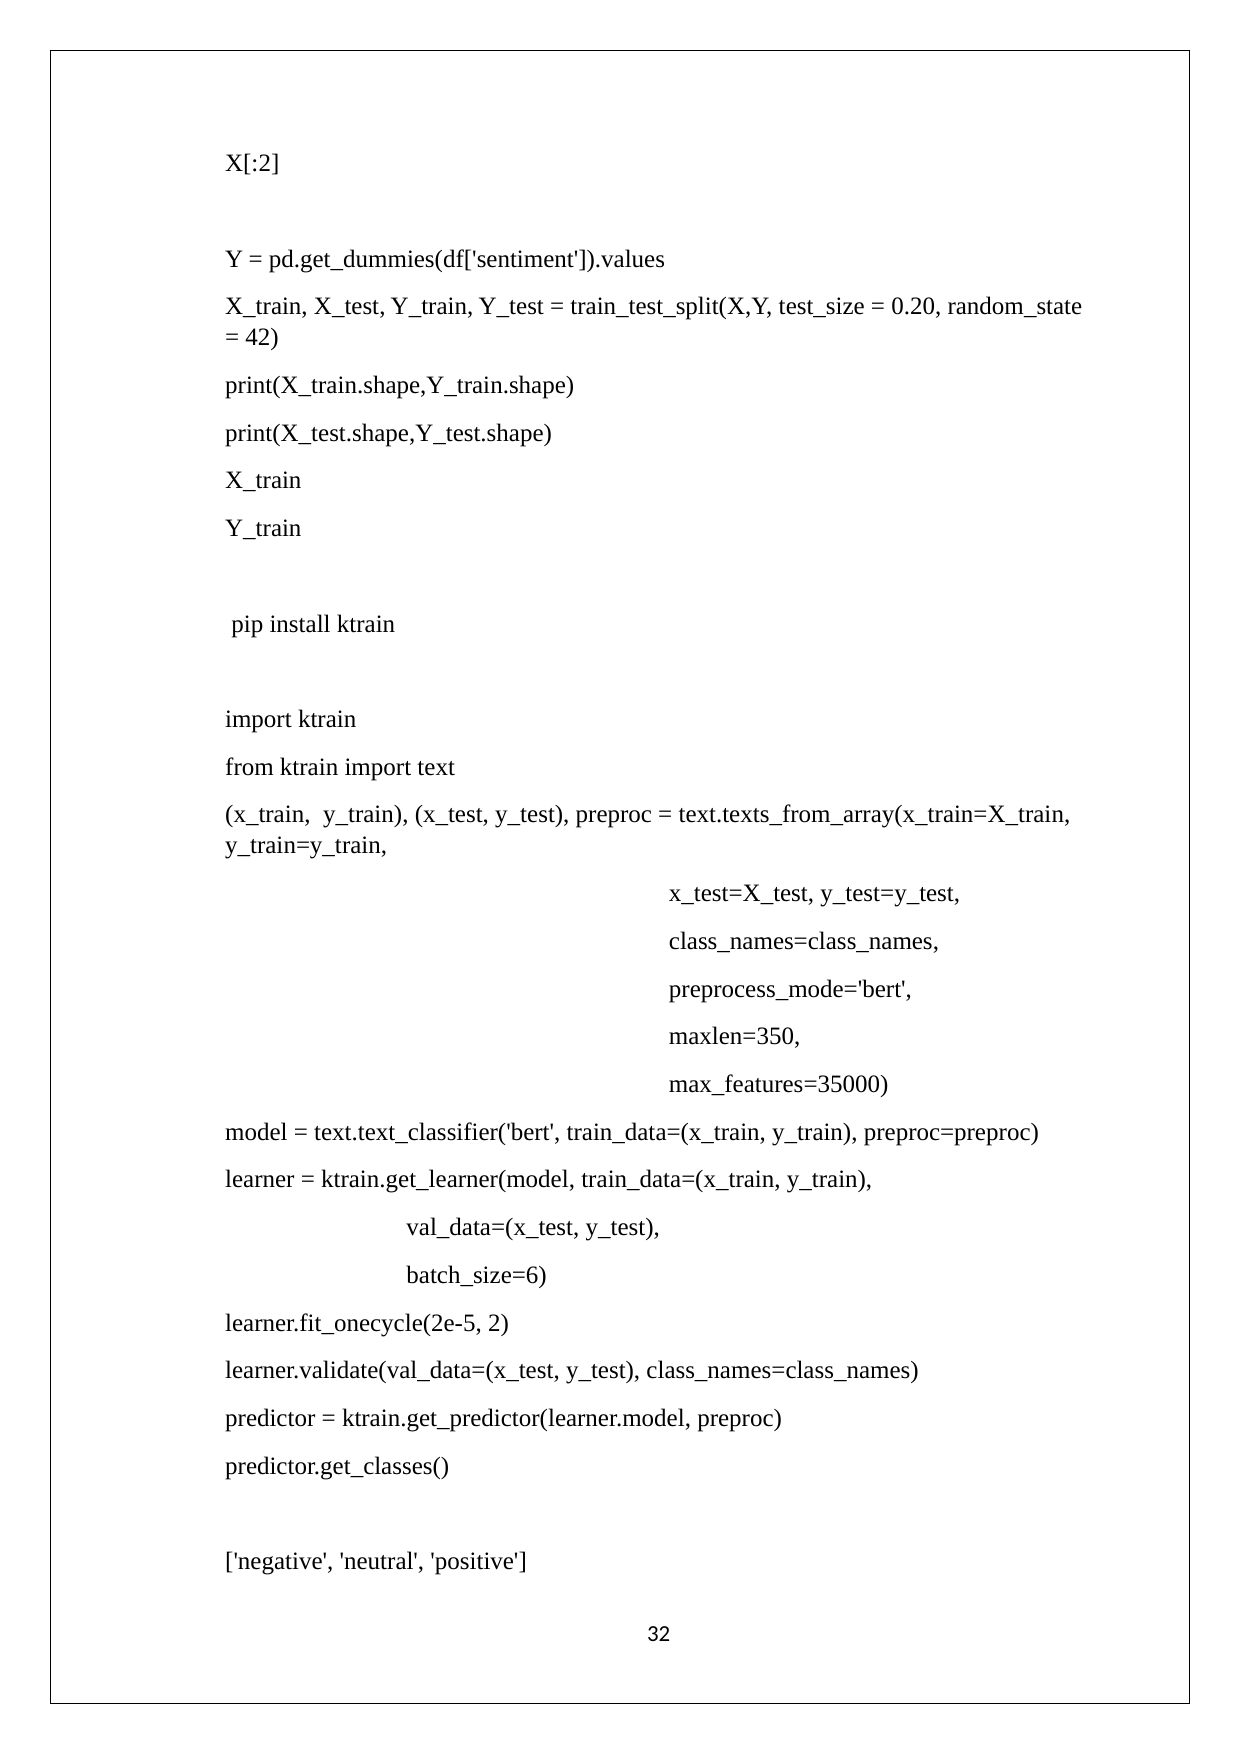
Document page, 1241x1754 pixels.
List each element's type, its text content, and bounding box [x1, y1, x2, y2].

text print(X_test.shape,Y_test.shape) [225, 418, 1092, 447]
text (x_train, y_train), (x_test, y_test), preproc = text.texts_from_array(x_train=X_train, y_train=y_train, [225, 799, 1092, 859]
text learner.fit_onecycle(2e-5, 2) [225, 1308, 1092, 1336]
text max_features=35000) [225, 1069, 1092, 1098]
text ['negative', 'neutral', 'positive'] [225, 1546, 1092, 1575]
text class_names=class_names, [225, 926, 1092, 955]
text model = text.text_classifier('bert', train_data=(x_train, y_train), preproc=preproc) [225, 1117, 1092, 1146]
text X_train, X_test, Y_train, Y_test = train_test_split(X,Y, test_size = 0.20, random_state = 42) [225, 291, 1092, 351]
text print(X_train.shape,Y_train.shape) [225, 370, 1092, 399]
text preprocess_mode='bert', [225, 974, 1092, 1002]
text import ktrain [225, 704, 1092, 733]
text maxlen=350, [225, 1021, 1092, 1050]
text Y = pd.get_dummies(df['sentiment']).values [225, 244, 1092, 272]
text val_data=(x_test, y_test), [225, 1212, 1092, 1241]
text predictor.get_classes() [225, 1451, 1092, 1479]
text from ktrain import text [225, 752, 1092, 781]
text learner.validate(val_data=(x_test, y_test), class_names=class_names) [225, 1355, 1092, 1384]
text X[:2] [225, 148, 1092, 177]
text pip install ktrain [225, 609, 1092, 637]
text learner = ktrain.get_learner(model, train_data=(x_train, y_train), [225, 1164, 1092, 1193]
text x_test=X_test, y_test=y_test, [225, 878, 1092, 907]
text predictor = ktrain.get_predictor(learner.model, preproc) [225, 1403, 1092, 1432]
text Y_train [225, 513, 1092, 542]
text batch_size=6) [225, 1260, 1092, 1289]
text X_train [225, 466, 1092, 494]
